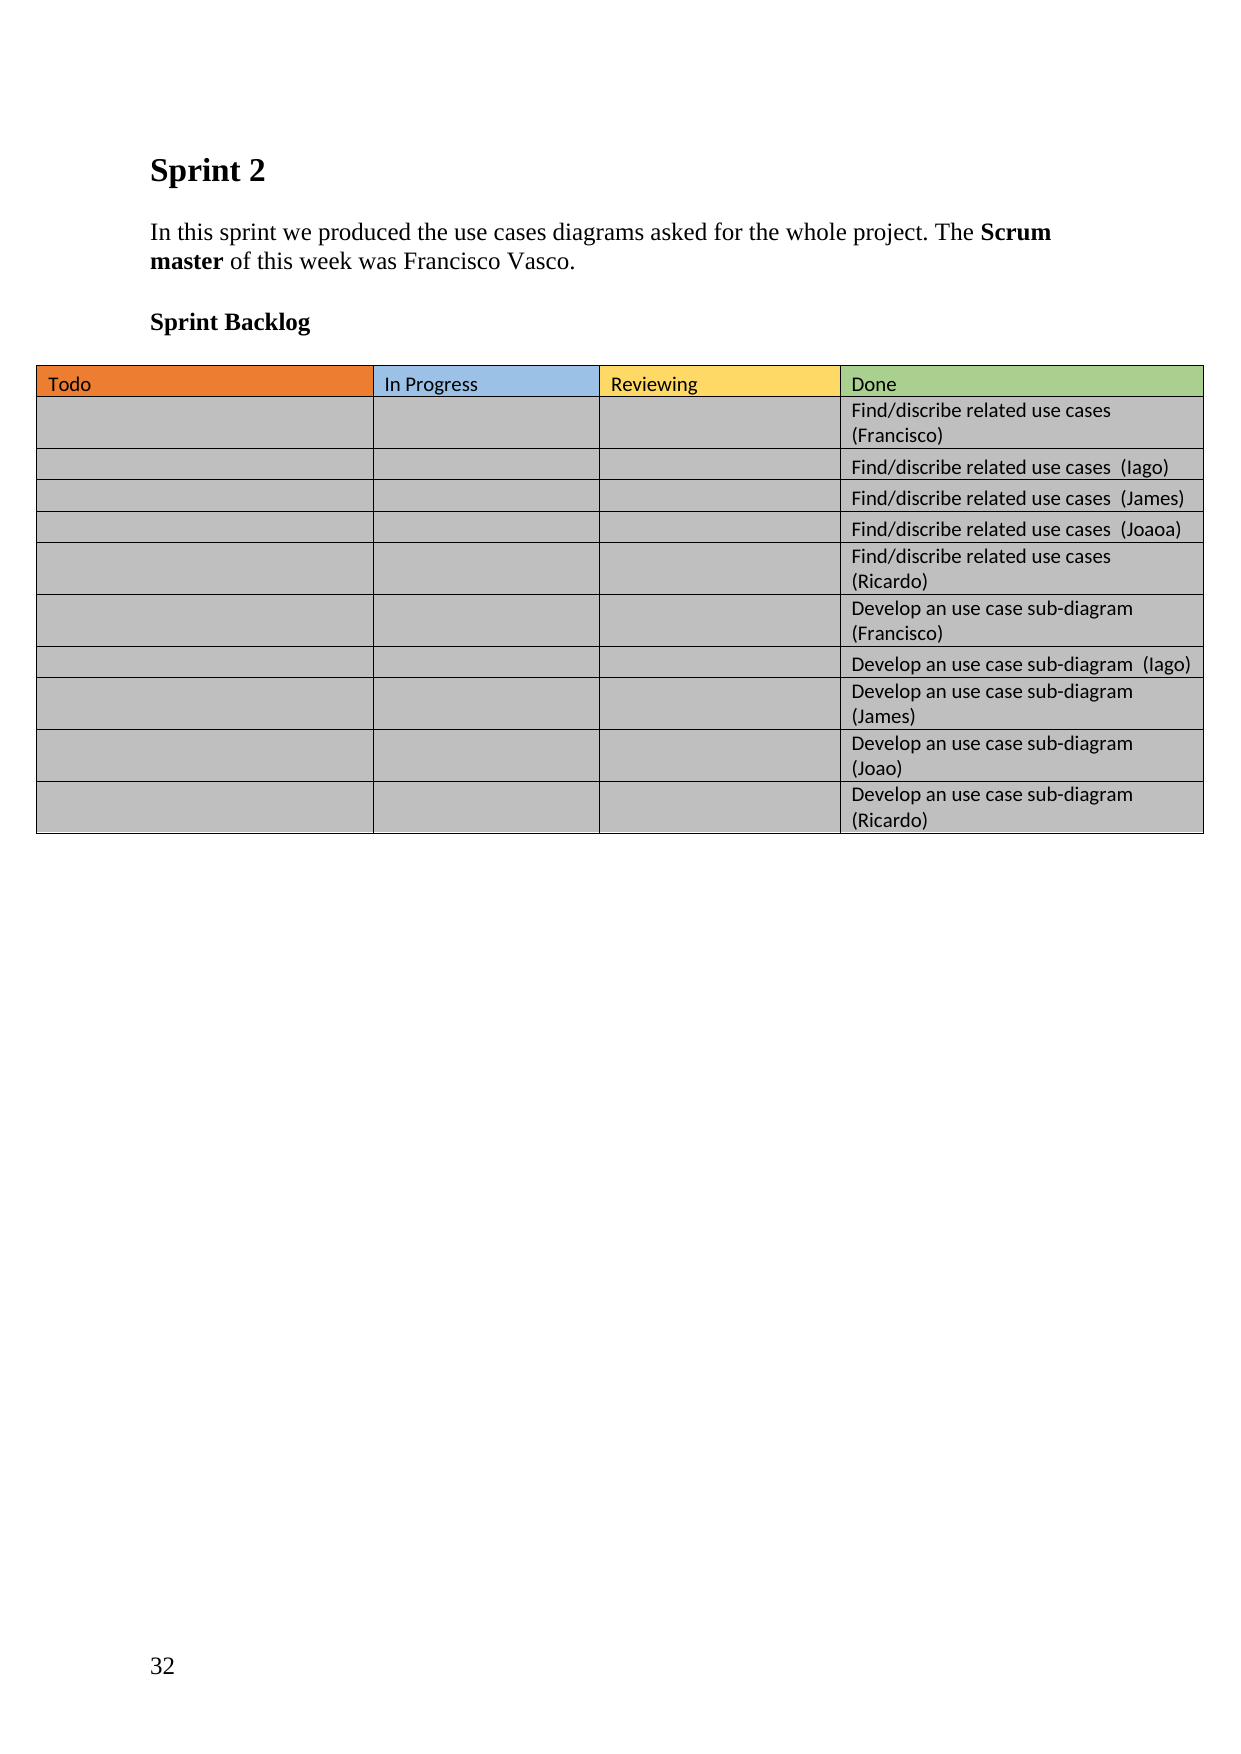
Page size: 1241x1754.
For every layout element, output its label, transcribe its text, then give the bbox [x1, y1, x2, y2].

table_cell [37, 397, 373, 448]
table_cell [600, 678, 840, 729]
table_cell [600, 543, 840, 594]
subtitle Sprint Backlog [150, 307, 1090, 336]
table_cell [600, 782, 840, 832]
table_cell Find/discribe related use cases (Iago) [841, 449, 1203, 479]
table_header Reviewing [600, 366, 840, 396]
table_cell [37, 678, 373, 729]
table_cell [374, 678, 599, 729]
table_cell [374, 782, 599, 832]
table_cell [600, 397, 840, 448]
table_cell [600, 647, 840, 677]
table_cell [374, 595, 599, 646]
table_cell [37, 647, 373, 677]
table_cell [600, 730, 840, 781]
table_cell [37, 730, 373, 781]
table_cell [374, 480, 599, 511]
table_cell Develop an use case sub-diagram (Iago) [841, 647, 1203, 677]
table_cell [37, 480, 373, 511]
text In this sprint we produced the use cases diagrams asked for the whole project. The Scrum master of this week was Francisco Vasco. [150, 217, 1090, 274]
table_cell [374, 543, 599, 594]
table_cell Find/discribe related use cases (Francisco) [841, 397, 1203, 448]
table_cell [374, 512, 599, 542]
table_cell [374, 397, 599, 448]
table_cell [600, 449, 840, 479]
table_cell [37, 782, 373, 832]
table_header Todo [37, 366, 373, 396]
table_cell Develop an use case sub-diagram (Ricardo) [841, 782, 1203, 832]
table_cell [37, 543, 373, 594]
table_header In Progress [374, 366, 599, 396]
table_cell [374, 449, 599, 479]
table_cell Find/discribe related use cases (James) [841, 480, 1203, 511]
subtitle Sprint 2 [150, 150, 1090, 188]
table_cell Develop an use case sub-diagram (James) [841, 678, 1203, 729]
table_cell Find/discribe related use cases (Ricardo) [841, 543, 1203, 594]
table_cell [374, 647, 599, 677]
table_cell [374, 730, 599, 781]
table_cell [37, 595, 373, 646]
table_header Done [841, 366, 1203, 396]
table_cell [600, 512, 840, 542]
table_cell Find/discribe related use cases (Joaoa) [841, 512, 1203, 542]
table_cell Develop an use case sub-diagram (Joao) [841, 730, 1203, 781]
table_cell Develop an use case sub-diagram (Francisco) [841, 595, 1203, 646]
table_cell [37, 449, 373, 479]
table_cell [37, 512, 373, 542]
table_cell [600, 480, 840, 511]
table_cell [600, 595, 840, 646]
